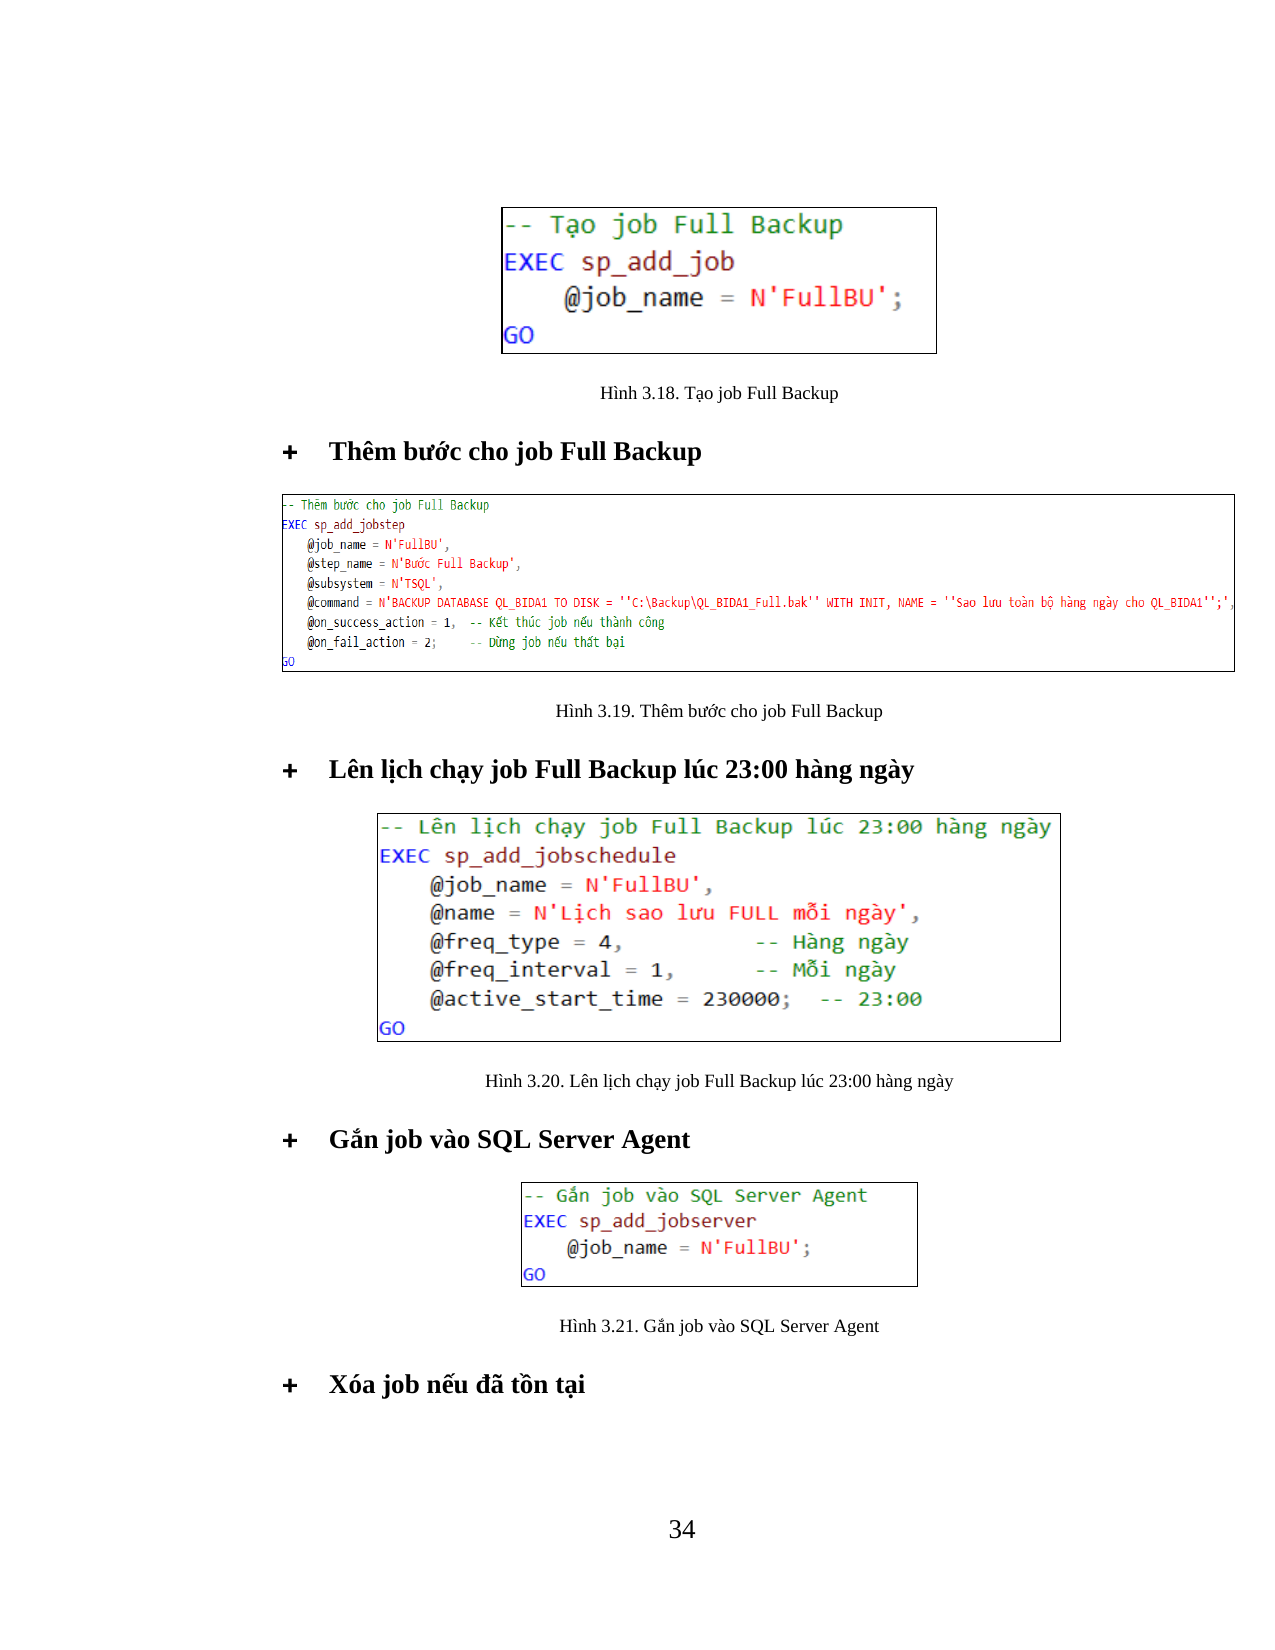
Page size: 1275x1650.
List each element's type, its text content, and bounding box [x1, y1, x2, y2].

list Xóa job nếu đã tồn tại [282, 1368, 1157, 1399]
picture [378, 814, 1060, 1041]
list Lên lịch chạy job Full Backup lúc 23:00 hàng ngày [282, 753, 1157, 785]
picture [503, 208, 936, 353]
list Gắn job vào SQL Server Agent [282, 1123, 1157, 1154]
picture [283, 495, 1234, 671]
list Thêm bước cho job Full Backup [282, 435, 1157, 466]
picture [522, 1183, 917, 1286]
